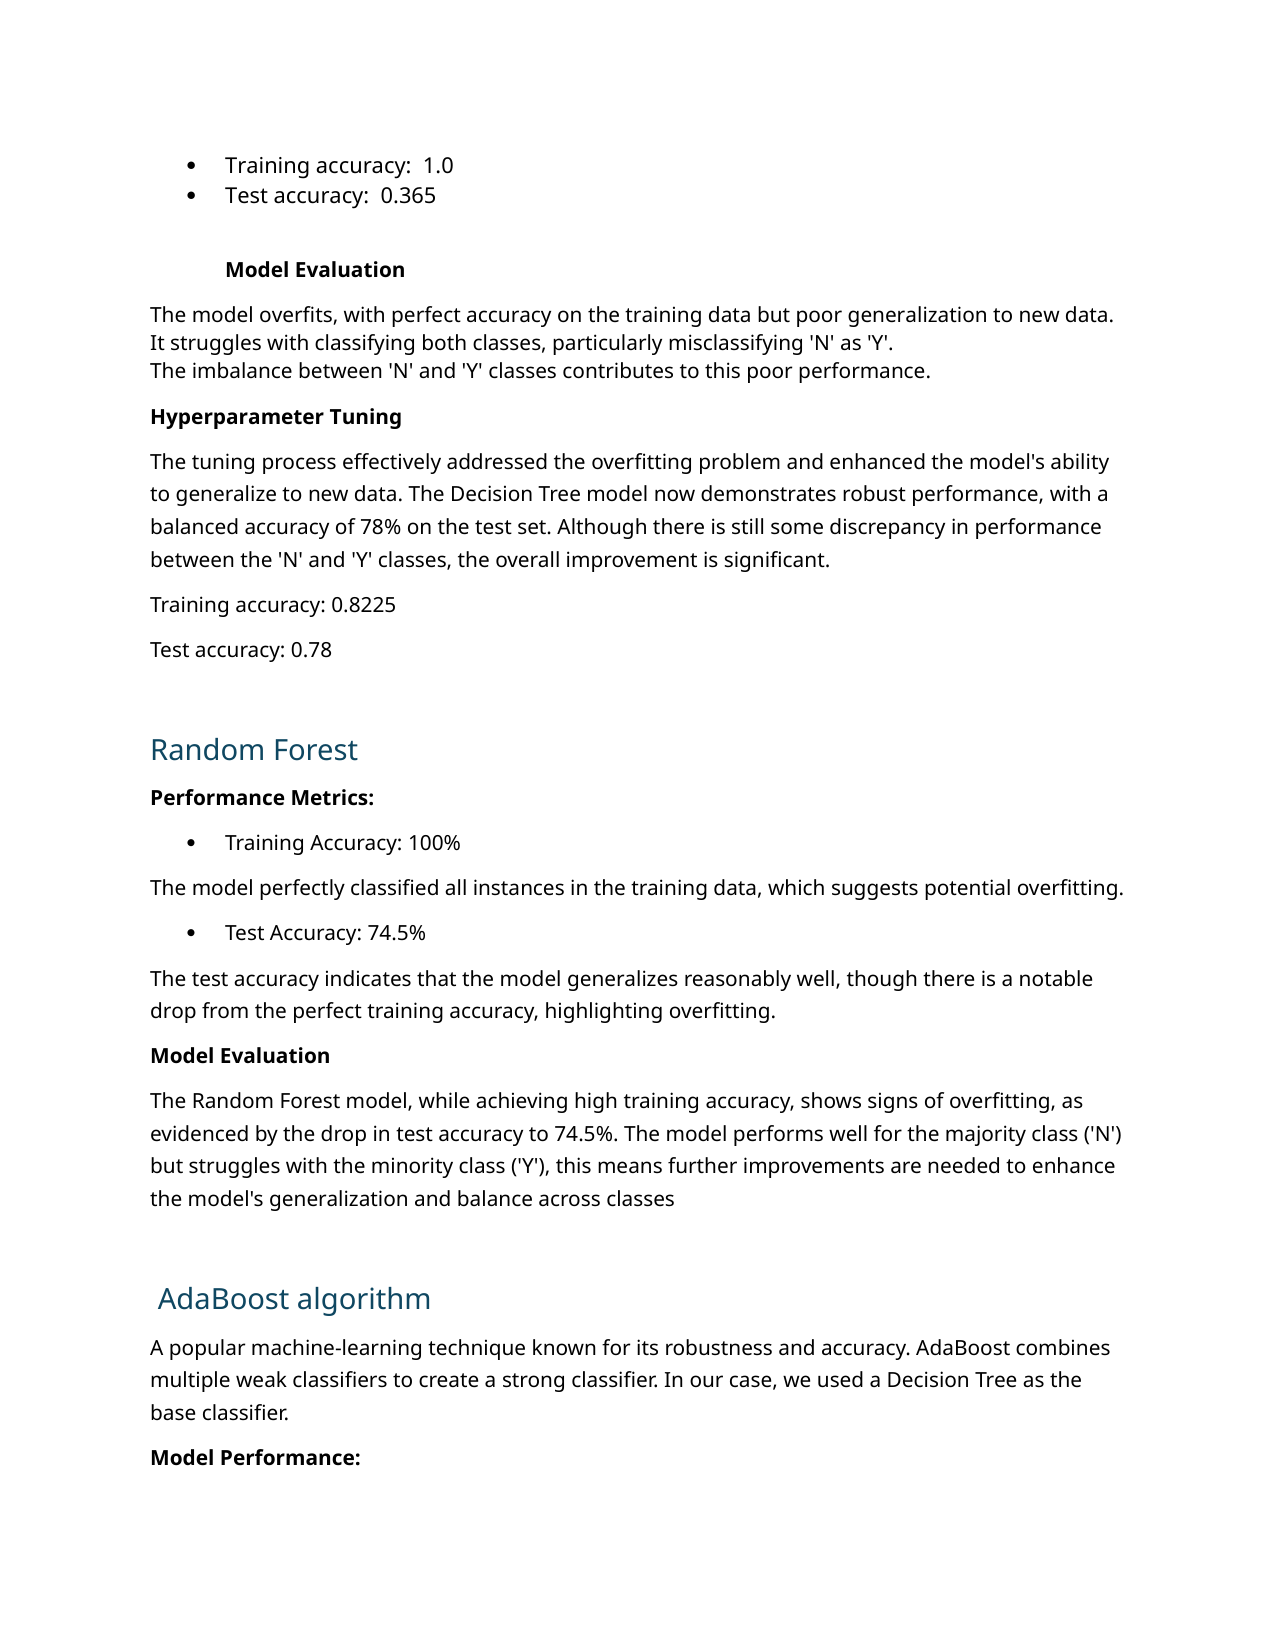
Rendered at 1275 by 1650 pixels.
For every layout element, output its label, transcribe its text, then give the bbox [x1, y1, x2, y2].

text Training accuracy: 0.8225 [150, 590, 1125, 618]
text The model overfits, with perfect accuracy on the training data but poor generalization to new data. It struggles with classifying both classes, particularly misclassifying 'N' as 'Y'. [150, 300, 1125, 357]
text Performance Metrics: [150, 783, 1125, 812]
text Model Evaluation [150, 1041, 1125, 1070]
text The Random Forest model, while achieving high training accuracy, shows signs of overfitting, as evidenced by the drop in test accuracy to 74.5%. The model performs well for the majority class ('N') but struggles with the minority class ('Y'), this means further improvements are needed to enhance the model's generalization and balance across classes [150, 1086, 1125, 1213]
list Training Accuracy: 100% [187, 828, 1125, 857]
list Test accuracy: 0.365 [187, 180, 1125, 209]
text A popular machine-learning technique known for its robustness and accuracy. AdaBoost combines multiple weak classifiers to create a strong classifier. In our case, we used a Decision Tree as the base classifier. [150, 1333, 1125, 1426]
list Training accuracy: 1.0 [187, 150, 1125, 180]
text The tuning process effectively addressed the overfitting problem and enhanced the model's ability to generalize to new data. The Decision Tree model now demonstrates robust performance, with a balanced accuracy of 78% on the test set. Although there is still some discrepancy in performance between the 'N' and 'Y' classes, the overall improvement is significant. [150, 447, 1125, 573]
subtitle AdaBoost algorithm [150, 1279, 1125, 1318]
text Hyperparameter Tuning [150, 402, 1125, 430]
list Model Evaluation [150, 255, 1125, 283]
text The test accuracy indicates that the model generalizes reasonably well, though there is a notable drop from the perfect training accuracy, highlighting overfitting. [150, 964, 1125, 1025]
subtitle Random Forest [150, 729, 1125, 769]
text The imbalance between 'N' and 'Y' classes contributes to this poor performance. [150, 357, 1125, 385]
text Model Performance: [150, 1443, 1125, 1471]
text Test accuracy: 0.78 [150, 635, 1125, 663]
list Test Accuracy: 74.5% [187, 918, 1125, 947]
text The model perfectly classified all instances in the training data, which suggests potential overfitting. [150, 873, 1125, 902]
